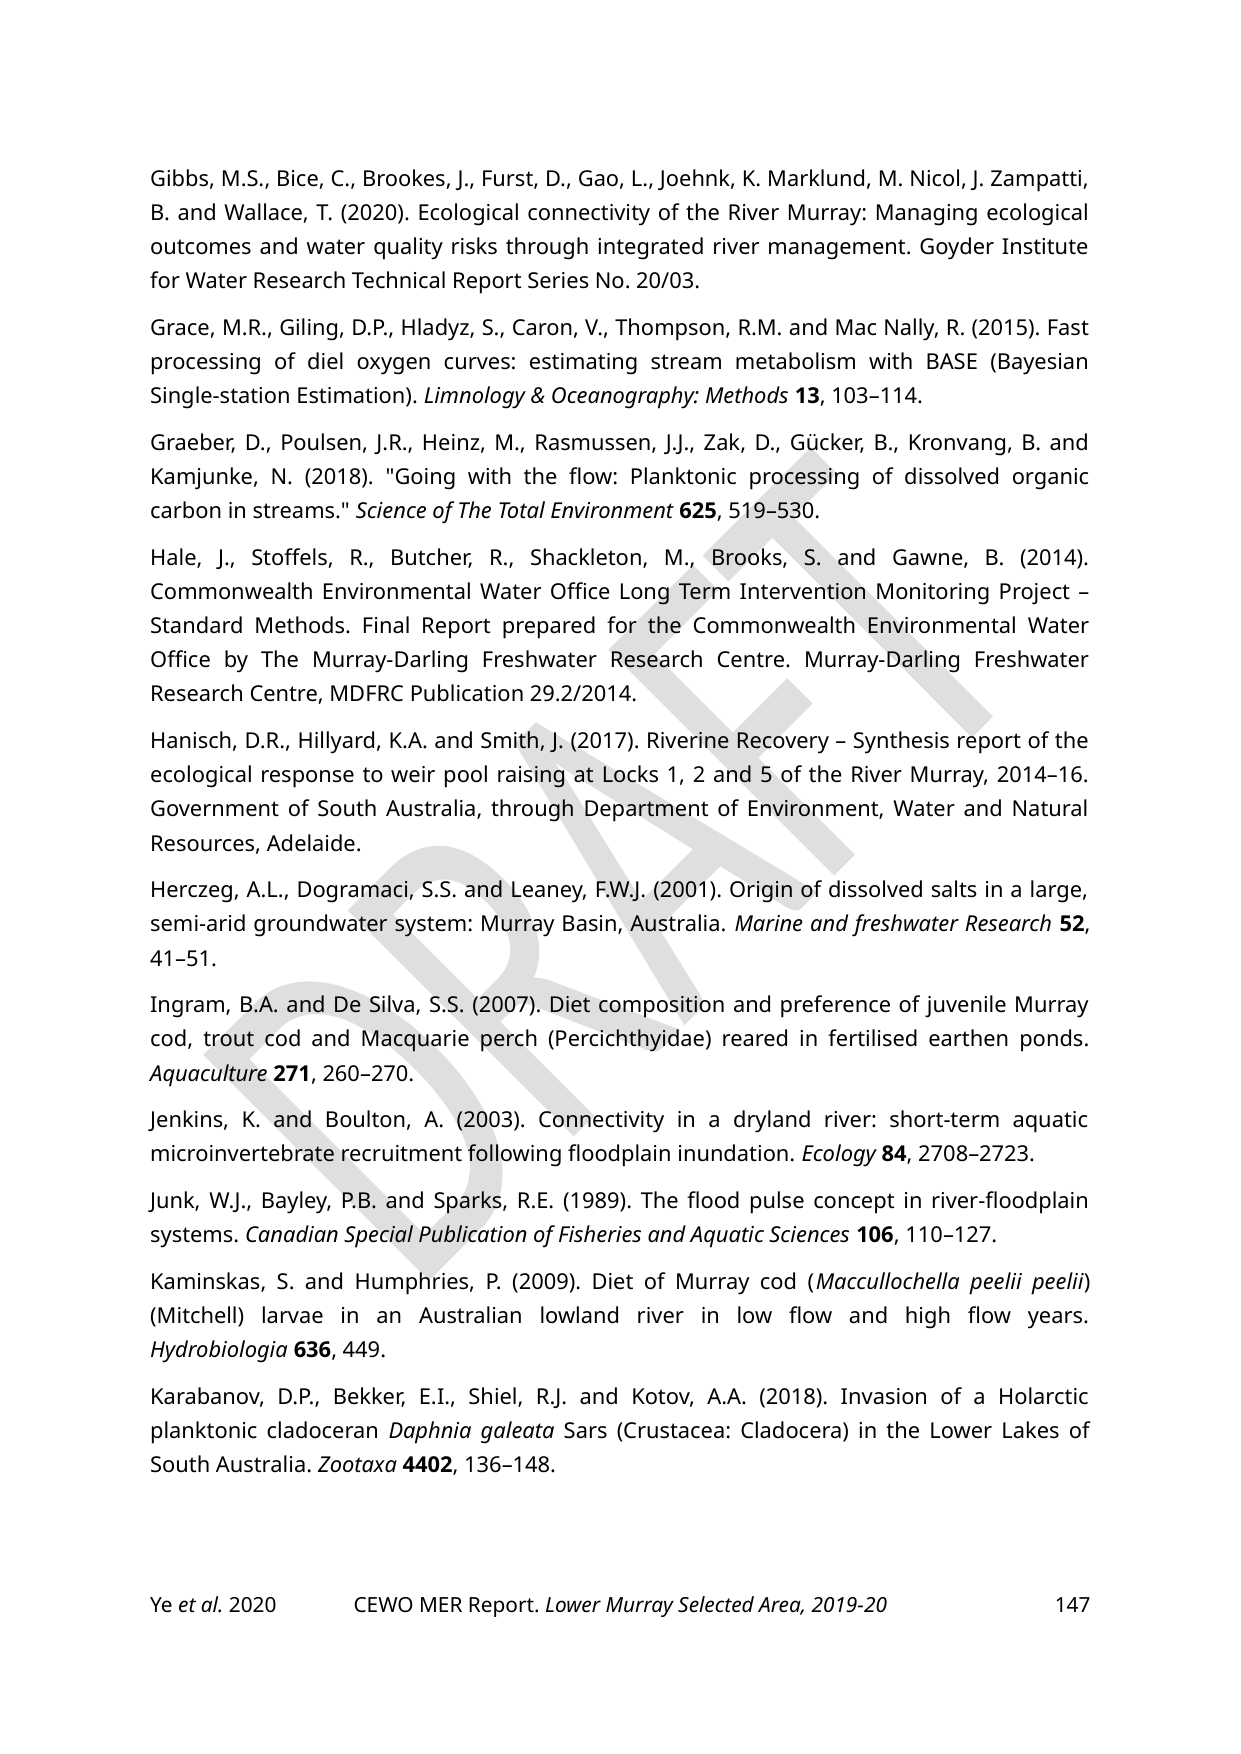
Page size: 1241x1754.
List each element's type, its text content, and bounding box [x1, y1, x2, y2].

text Karabanov, D.P., Bekker, E.I., Shiel, R.J. and Kotov, A.A. (2018). Invasion of a Holarctic planktonic cladoceran Daphnia galeata Sars (Crustacea: Cladocera) in the Lower Lakes of South Australia. Zootaxa 4402, 136–148. [150, 1381, 1090, 1479]
text Hale, J., Stoffels, R., Butcher, R., Shackleton, M., Brooks, S. and Gawne, B. (2014). Commonwealth Environmental Water Office Long Term Intervention Monitoring Project – Standard Methods. Final Report prepared for the Commonwealth Environmental Water Office by The Murray-Darling Freshwater Research Centre. Murray-Darling Freshwater Research Centre, MDFRC Publication 29.2/2014. [150, 542, 1090, 708]
text Hanisch, D.R., Hillyard, K.A. and Smith, J. (2017). Riverine Recovery – Synthesis report of the ecological response to weir pool raising at Locks 1, 2 and 5 of the River Murray, 2014–16. Government of South Australia, through Department of Environment, Water and Natural Resources, Adelaide. [150, 725, 1090, 857]
text Grace, M.R., Giling, D.P., Hladyz, S., Caron, V., Thompson, R.M. and Mac Nally, R. (2015). Fast processing of diel oxygen curves: estimating stream metabolism with BASE (Bayesian Single-station Estimation). Limnology & Oceanography: Methods 13, 103–114. [150, 312, 1090, 410]
text Graeber, D., Poulsen, J.R., Heinz, M., Rasmussen, J.J., Zak, D., Gücker, B., Kronvang, B. and Kamjunke, N. (2018). "Going with the flow: Planktonic processing of dissolved organic carbon in streams." Science of The Total Environment 625, 519–530. [150, 427, 1090, 525]
text Jenkins, K. and Boulton, A. (2003). Connectivity in a dryland river: short-term aquatic microinvertebrate recruitment following floodplain inundation. Ecology 84, 2708–2723. [150, 1104, 1090, 1168]
text Kaminskas, S. and Humphries, P. (2009). Diet of Murray cod (Maccullochella peelii peelii)(Mitchell) larvae in an Australian lowland river in low flow and high flow years. Hydrobiologia 636, 449. [150, 1266, 1090, 1364]
text Herczeg, A.L., Dogramaci, S.S. and Leaney, F.W.J. (2001). Origin of dissolved salts in a large, semi-arid groundwater system: Murray Basin, Australia. Marine and freshwater Research 52, 41–51. [150, 874, 1090, 972]
text Ingram, B.A. and De Silva, S.S. (2007). Diet composition and preference of juvenile Murray cod, trout cod and Macquarie perch (Percichthyidae) reared in fertilised earthen ponds. Aquaculture 271, 260–270. [150, 989, 1090, 1087]
text Junk, W.J., Bayley, P.B. and Sparks, R.E. (1989). The flood pulse concept in river-floodplain systems. Canadian Special Publication of Fisheries and Aquatic Sciences 106, 110–127. [150, 1185, 1090, 1249]
text Gibbs, M.S., Bice, C., Brookes, J., Furst, D., Gao, L., Joehnk, K. Marklund, M. Nicol, J. Zampatti, B. and Wallace, T. (2020). Ecological connectivity of the River Murray: Managing ecological outcomes and water quality risks through integrated river management. Goyder Institute for Water Research Technical Report Series No. 20/03. [150, 162, 1090, 295]
